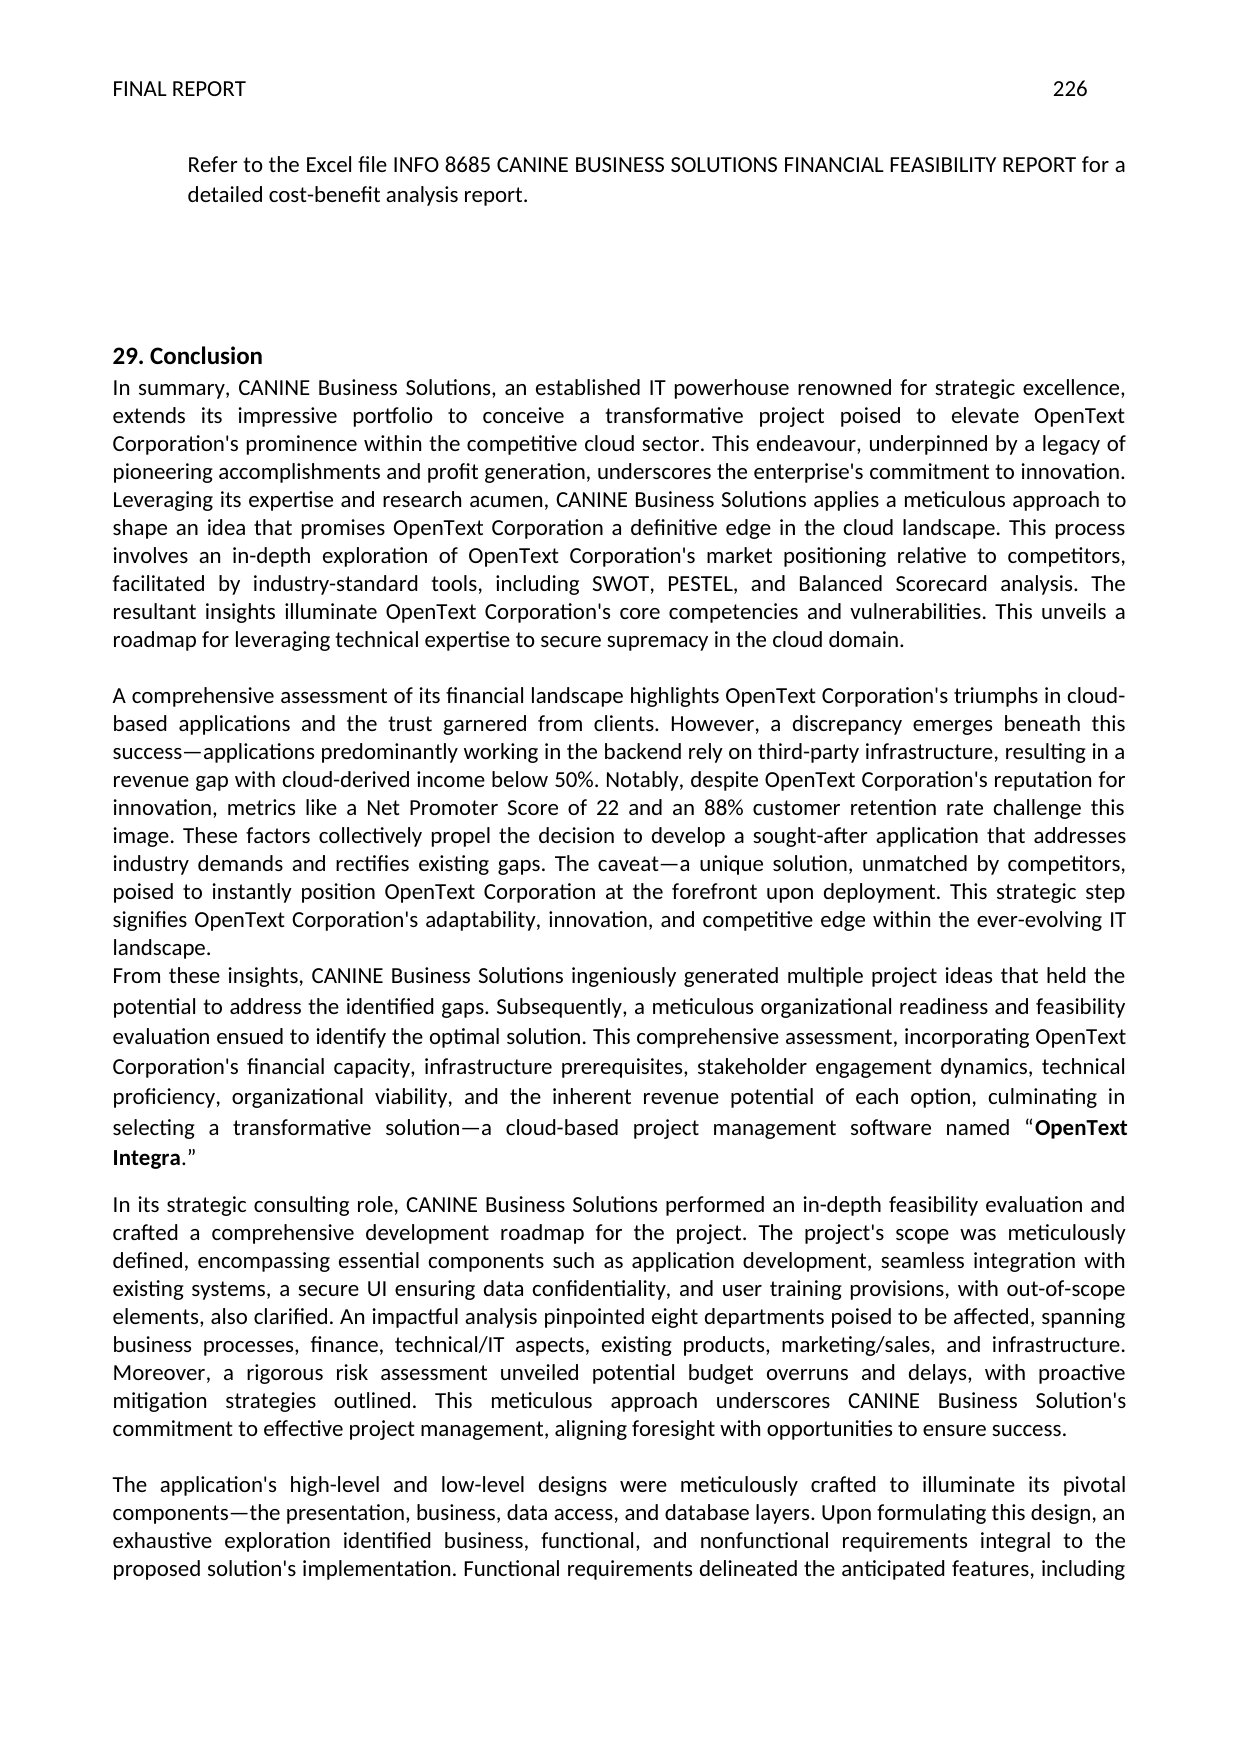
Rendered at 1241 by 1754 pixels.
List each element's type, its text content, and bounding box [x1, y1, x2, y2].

list In summary, CANINE Business Solutions, an established IT powerhouse renowned for strategic excellence, extends its impressive portfolio to conceive a transformative project poised to elevate OpenText Corporation's prominence within the competitive cloud sector. This endeavour, underpinned by a legacy of pioneering accomplishments and profit generation, underscores the enterprise's commitment to innovation. Leveraging its expertise and research acumen, CANINE Business Solutions applies a meticulous approach to shape an idea that promises OpenText Corporation a definitive edge in the cloud landscape. This process involves an in-depth exploration of OpenText Corporation's market positioning relative to competitors, facilitated by industry-standard tools, including SWOT, PESTEL, and Balanced Scorecard analysis. The resultant insights illuminate OpenText Corporation's core competencies and vulnerabilities. This unveils a roadmap for leveraging technical expertise to secure supremacy in the cloud domain. [112, 373, 1128, 653]
list In its strategic consulting role, CANINE Business Solutions performed an in-depth feasibility evaluation and crafted a comprehensive development roadmap for the project. The project's scope was meticulously defined, encompassing essential components such as application development, seamless integration with existing systems, a secure UI ensuring data confidentiality, and user training provisions, with out-of-scope elements, also clarified. An impactful analysis pinpointed eight departments poised to be affected, spanning business processes, finance, technical/IT aspects, existing products, marketing/sales, and infrastructure. Moreover, a rigorous risk assessment unveiled potential budget overruns and delays, with proactive mitigation strategies outlined. This meticulous approach underscores CANINE Business Solution's commitment to effective project management, aligning foresight with opportunities to ensure success. [112, 1190, 1128, 1442]
list A comprehensive assessment of its financial landscape highlights OpenText Corporation's triumphs in cloud-based applications and the trust garnered from clients. However, a discrepancy emerges beneath this success—applications predominantly working in the backend rely on third-party infrastructure, resulting in a revenue gap with cloud-derived income below 50%. Notably, despite OpenText Corporation's reputation for innovation, metrics like a Net Promoter Score of 22 and an 88% customer retention rate challenge this image. These factors collectively propel the decision to develop a sought-after application that addresses industry demands and rectifies existing gaps. The caveat—a unique solution, unmatched by competitors, poised to instantly position OpenText Corporation at the forefront upon deployment. This strategic step signifies OpenText Corporation's adaptability, innovation, and competitive edge within the ever-evolving IT landscape. [112, 681, 1128, 962]
subtitle Conclusion [112, 340, 1128, 371]
text From these insights, CANINE Business Solutions ingeniously generated multiple project ideas that held the potential to address the identified gaps. Subsequently, a meticulous organizational readiness and feasibility evaluation ensued to identify the optimal solution. This comprehensive assessment, incorporating OpenText Corporation's financial capacity, infrastructure prerequisites, stakeholder engagement dynamics, technical proficiency, organizational viability, and the inherent revenue potential of each option, culminating in selecting a transformative solution—a cloud-based project management software named “OpenText Integra.” [112, 962, 1128, 1171]
text Refer to the Excel file INFO 8685 CANINE BUSINESS SOLUTIONS FINANCIAL FEASIBILITY REPORT for a detailed cost-benefit analysis report. [187, 150, 1128, 208]
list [112, 1470, 1128, 1582]
